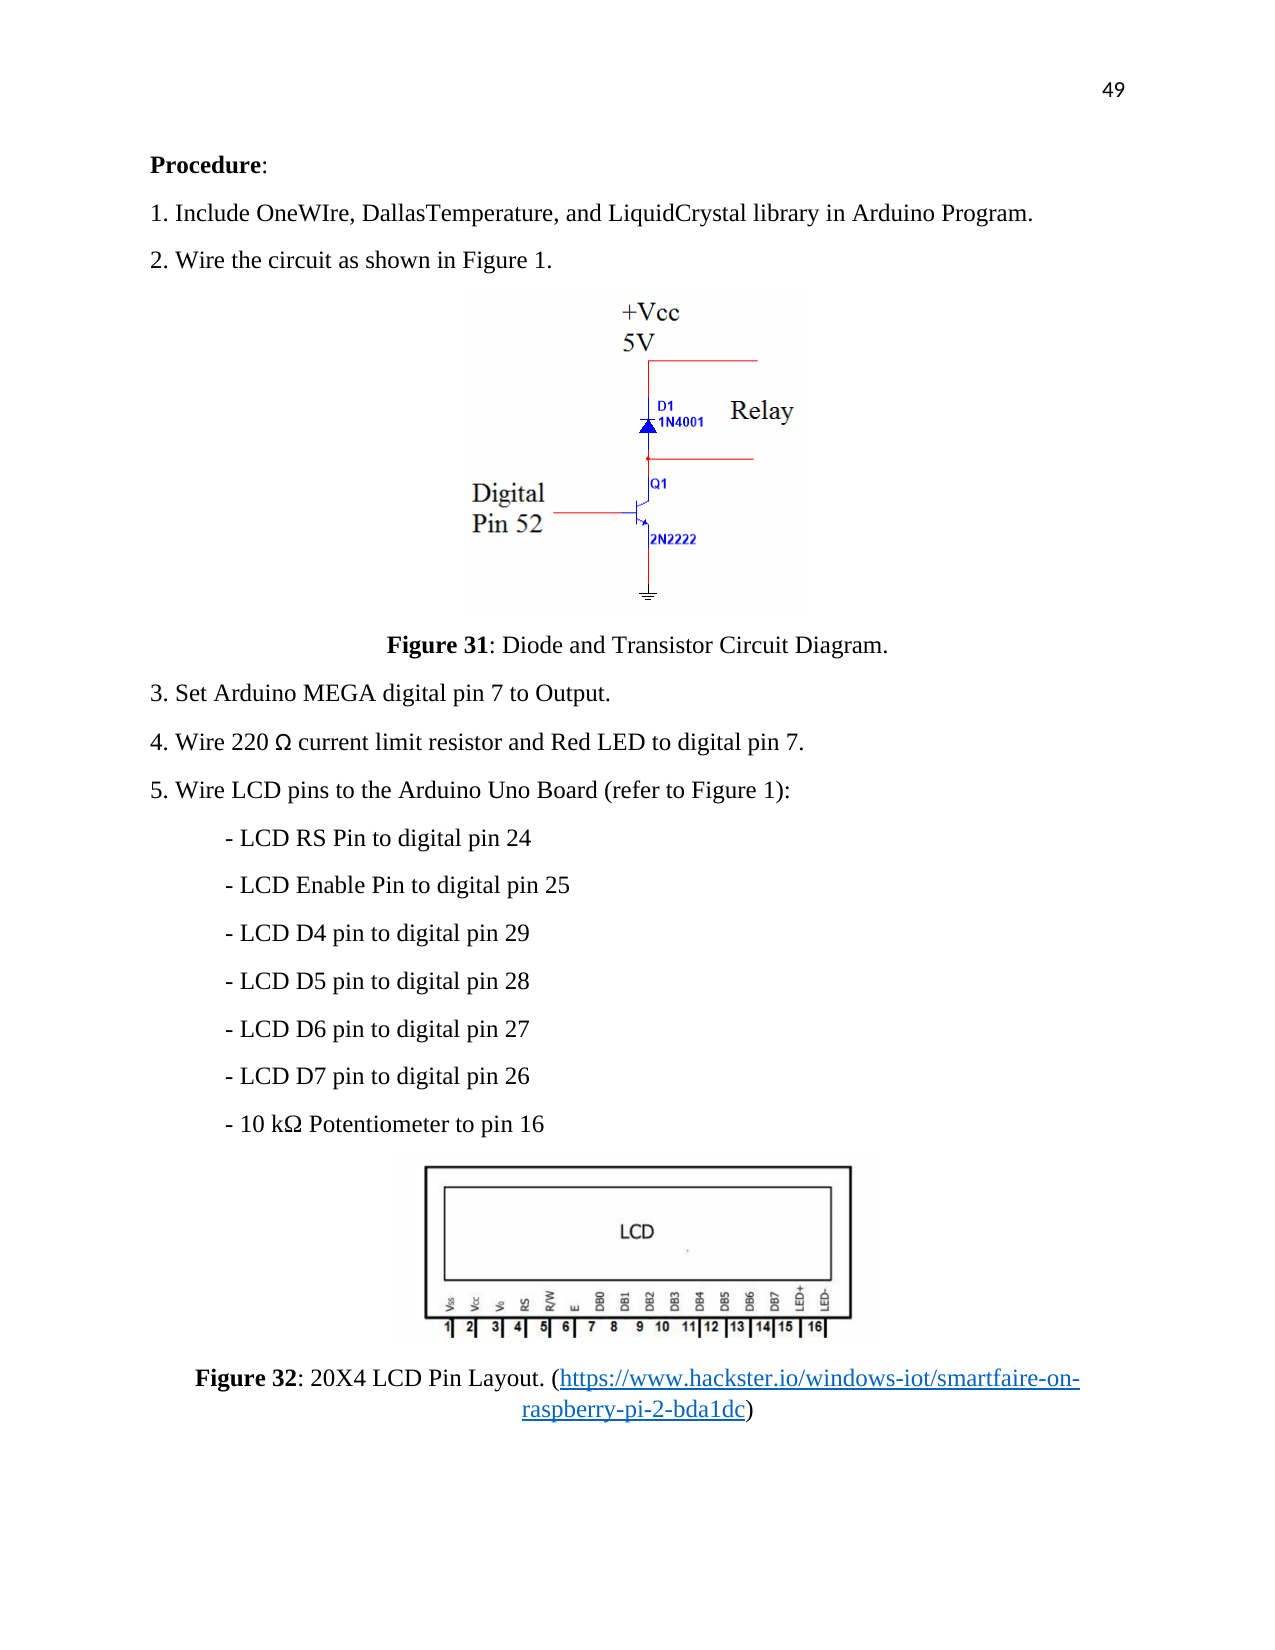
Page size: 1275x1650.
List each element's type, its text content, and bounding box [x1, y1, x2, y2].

picture [467, 293, 808, 612]
text Procedure: [150, 150, 1125, 179]
text - 10 kΩ Potentiometer to pin 16 [150, 1109, 1125, 1138]
text Figure 32: 20X4 LCD Pin Layout. (https://www.hackster.io/windows-iot/smartfaire-on-raspberry-pi-2-bda1dc) [150, 1363, 1125, 1423]
text Figure 31: Diode and Transistor Circuit Diagram. [150, 630, 1125, 659]
text - LCD D4 pin to digital pin 29 [150, 918, 1125, 947]
text - LCD RS Pin to digital pin 24 [150, 823, 1125, 852]
picture [396, 1156, 879, 1345]
text 2. Wire the circuit as shown in Figure 1. [150, 245, 1125, 274]
text - LCD D7 pin to digital pin 26 [150, 1061, 1125, 1090]
text 4. Wire 220 Ω current limit resistor and Red LED to digital pin 7. [150, 726, 1125, 756]
text - LCD D5 pin to digital pin 28 [150, 966, 1125, 995]
text 3. Set Arduino MEGA digital pin 7 to Output. [150, 678, 1125, 707]
text 1. Include OneWIre, DallasTemperature, and LiquidCrystal library in Arduino Program. [150, 198, 1125, 226]
text 5. Wire LCD pins to the Arduino Uno Board (refer to Figure 1): [150, 775, 1125, 804]
text - LCD D6 pin to digital pin 27 [150, 1014, 1125, 1042]
text - LCD Enable Pin to digital pin 25 [150, 871, 1125, 899]
